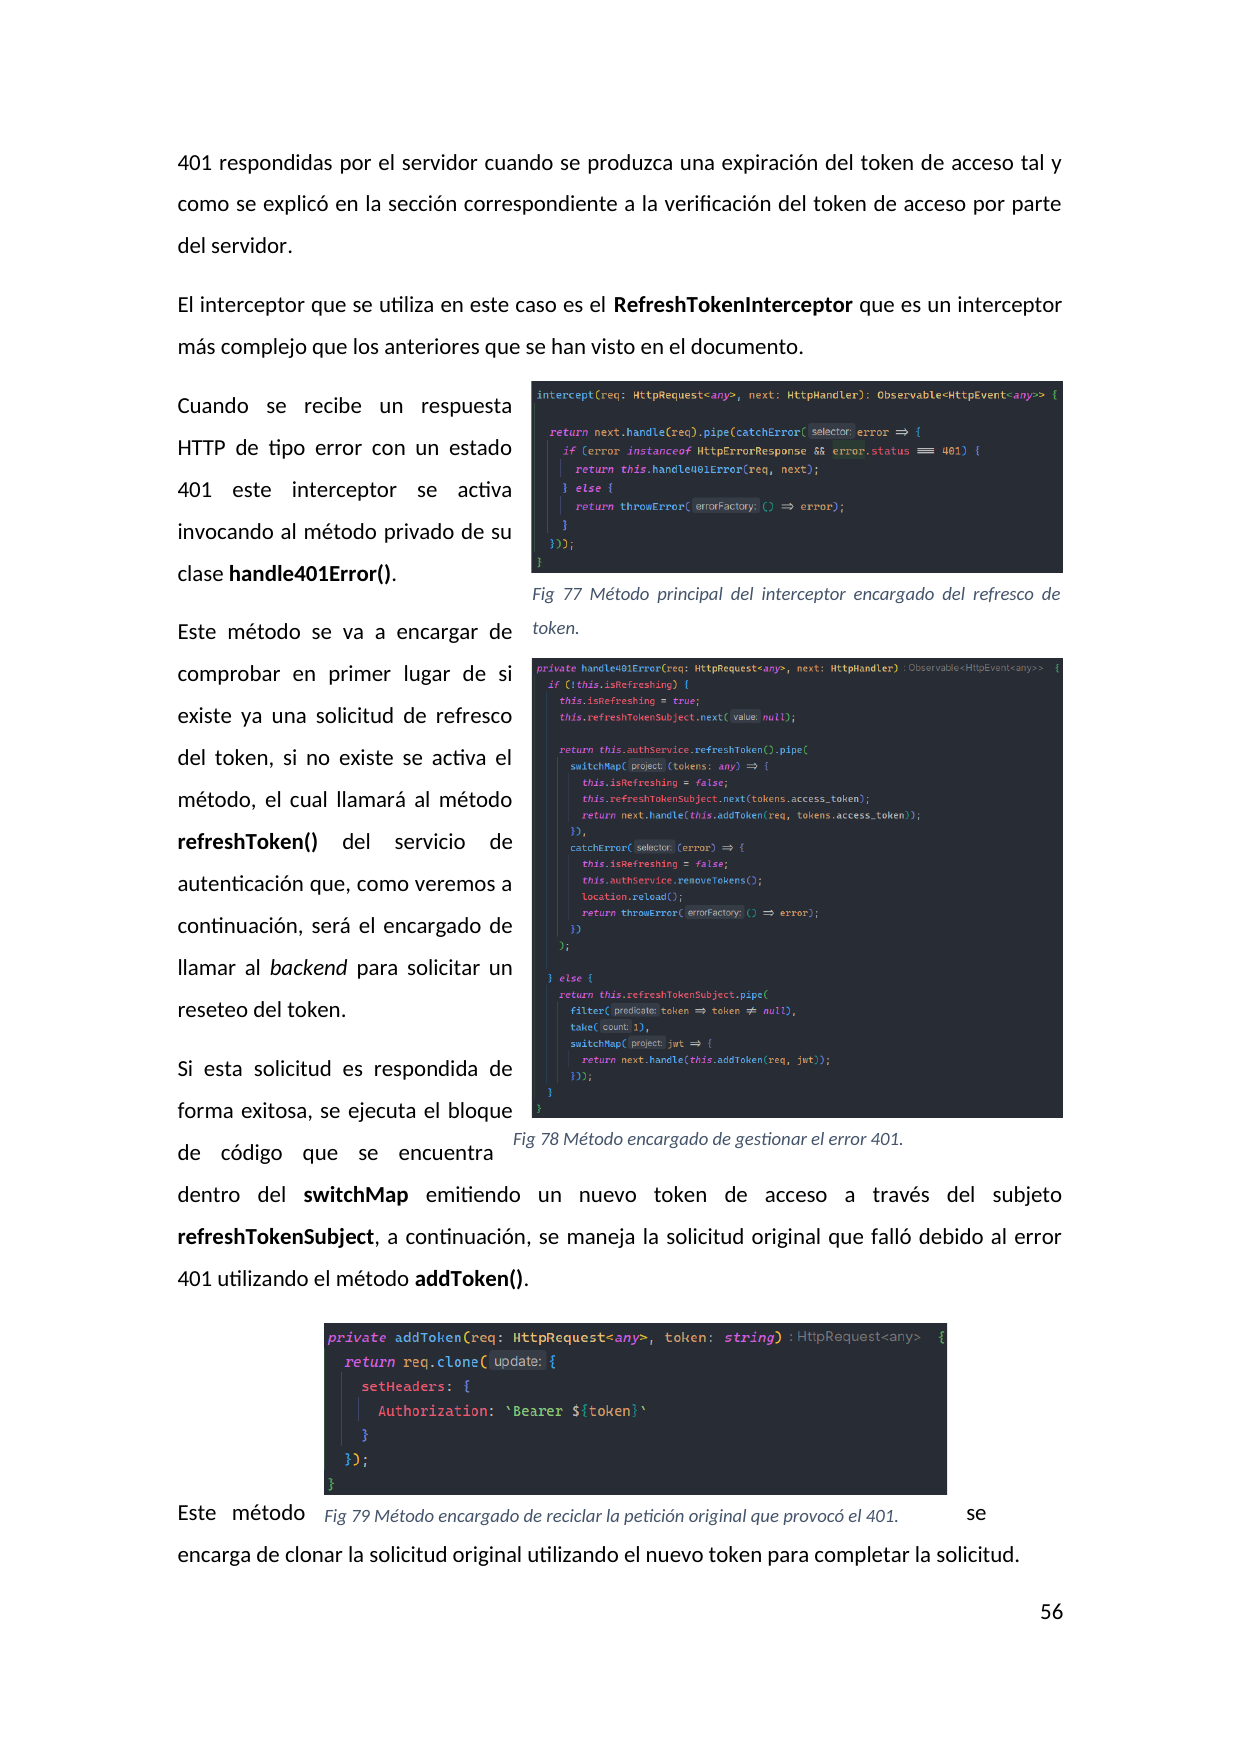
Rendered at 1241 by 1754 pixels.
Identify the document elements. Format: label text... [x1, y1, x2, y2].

picture [324, 1323, 948, 1495]
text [177, 148, 1063, 259]
text El interceptor que se utiliza en este caso es el RefreshTokenInterceptor que es un interceptor más complejo que los anteriores que se han visto en el documento. [177, 290, 1063, 360]
picture [531, 381, 1063, 573]
text Este método se va a encargar de comprobar en primer lugar de si existe ya una solicitud de refresco del token, si no existe se activa el método, el cual llamará al método refreshToken() del servicio de autenticación que, como veremos a continuación, será el encargado de llamar al backend para solicitar un reseteo del token. [177, 617, 1063, 1023]
text Este método se encarga de clonar la solicitud original utilizando el nuevo token para completar la solicitud. [177, 1498, 1063, 1568]
picture [531, 658, 1063, 1118]
text Si esta solicitud es respondida de forma exitosa, se ejecuta el bloque de código que se encuentra dentro del switchMap emitiendo un nuevo token de acceso a través del subjeto refreshTokenSubject, a continuación, se maneja la solicitud original que falló debido al error 401 utilizando el método addToken(). [177, 1054, 1063, 1292]
